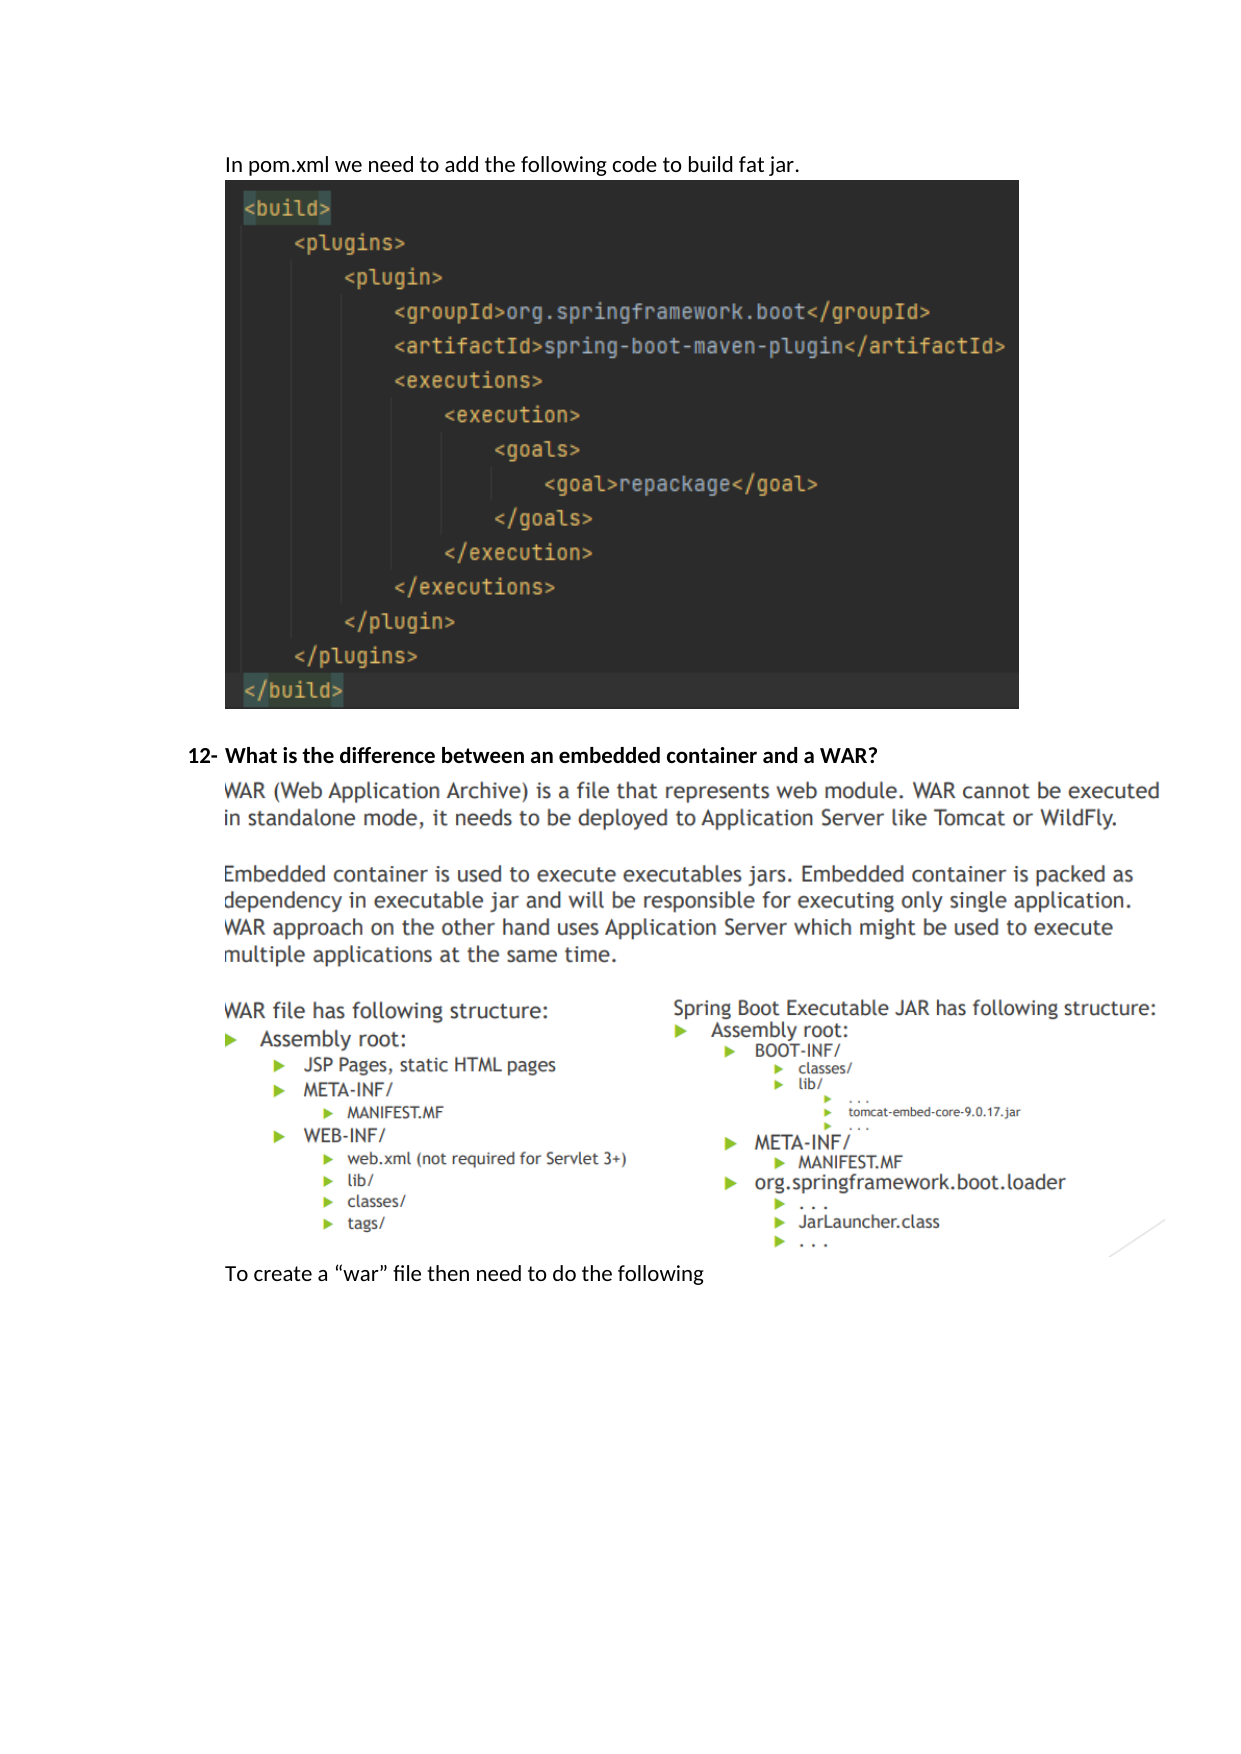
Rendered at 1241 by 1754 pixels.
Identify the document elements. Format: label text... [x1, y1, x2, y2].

list In pom.xml we need to add the following code to build fat jar. [225, 150, 1090, 178]
picture [225, 180, 1019, 709]
picture [225, 771, 1166, 1257]
list To create a “war” file then need to do the following [225, 1259, 1090, 1287]
list What is the difference between an embedded container and a WAR? [187, 741, 1090, 769]
